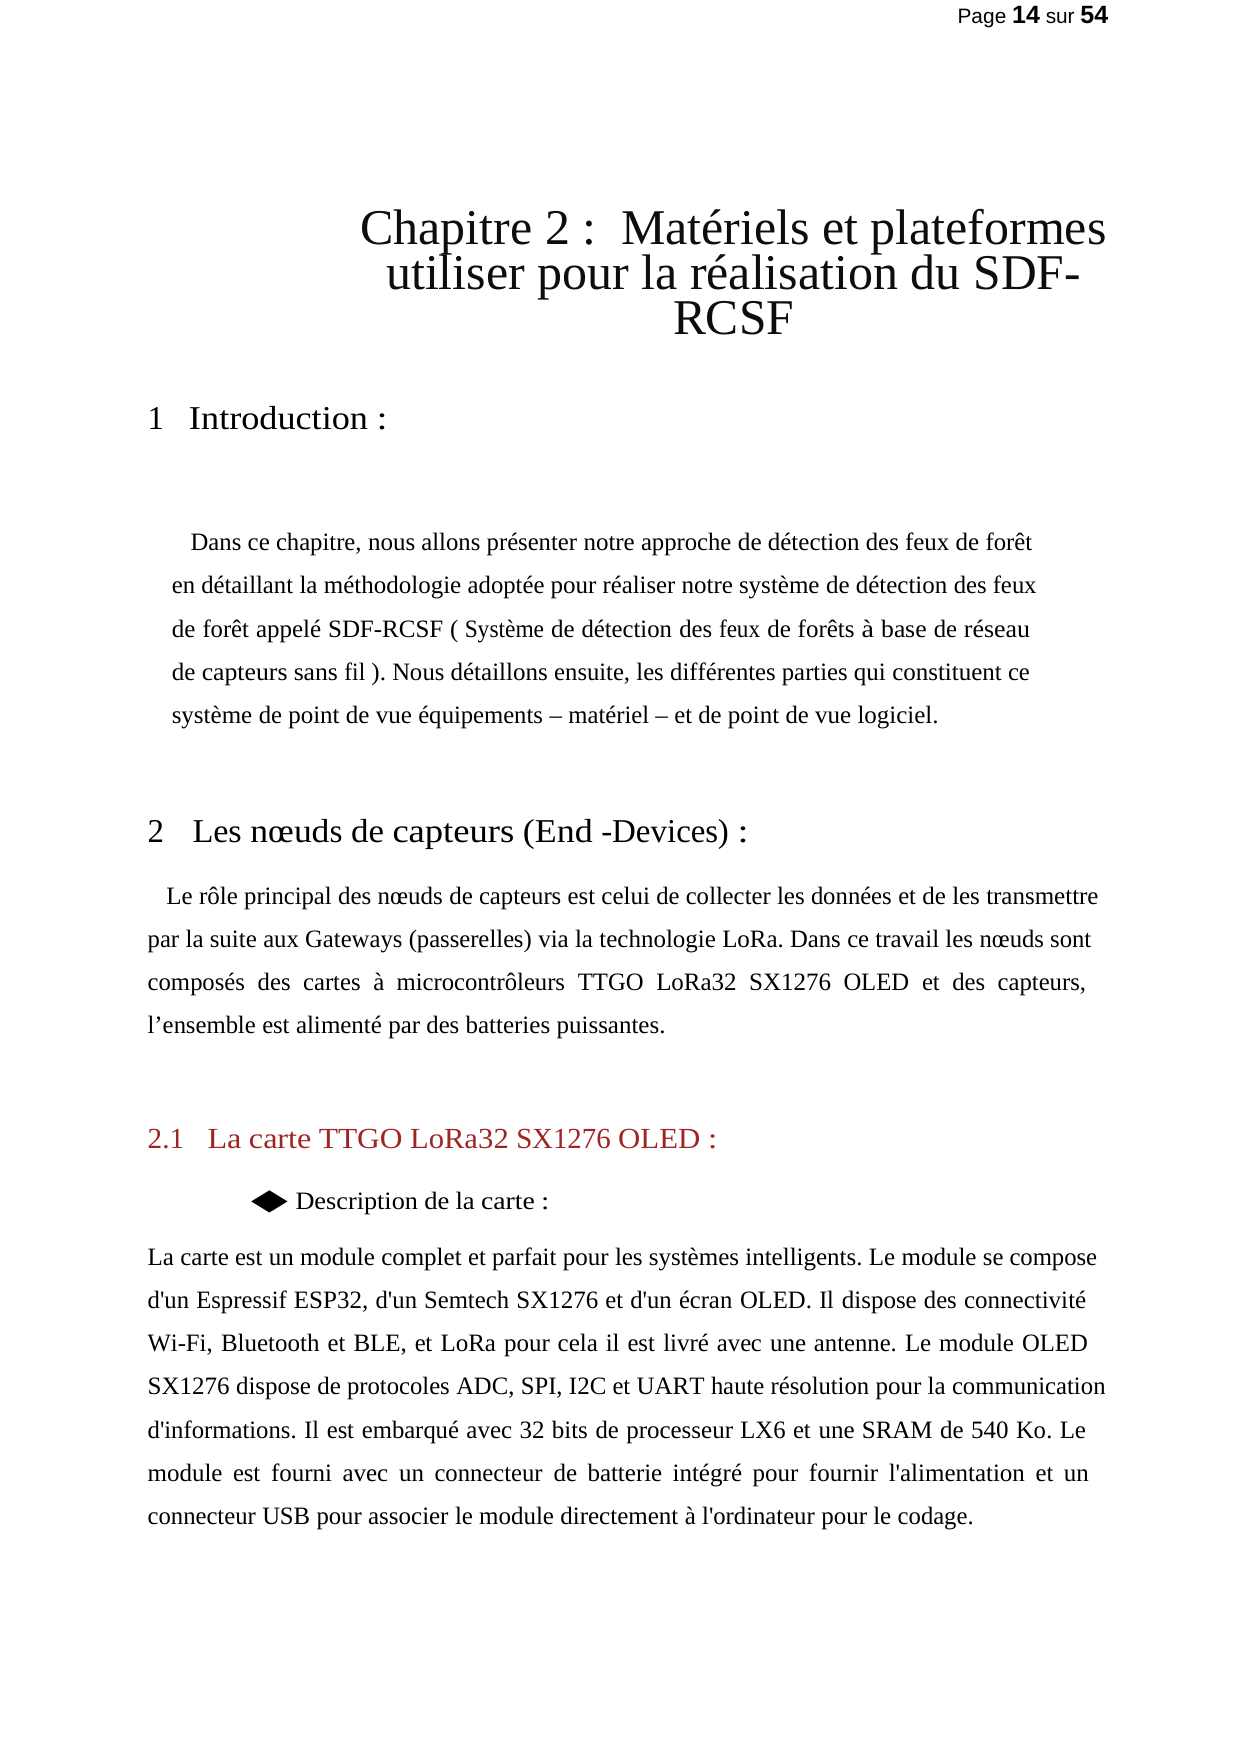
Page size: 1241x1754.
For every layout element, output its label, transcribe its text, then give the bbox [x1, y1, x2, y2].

text Chapitre 2 : Matériels et plateformes utiliser pour la réalisation du SDF-RCSF [359, 208, 1108, 343]
text connecteur USB pour associer le module directement à l'ordinateur pour le codage. [147, 1506, 1108, 1529]
text système de point de vue équipements – matériel – et de point de vue logiciel. [172, 705, 1108, 728]
text d'un Espressif ESP32, d'un Semtech SX1276 et d'un écran OLED. Il dispose des connectivité [147, 1291, 1108, 1313]
text ◆ Description de la carte : [251, 1187, 1108, 1215]
text Le rôle principal des nœuds de capteurs est celui de collecter les données et de les transmettre [166, 886, 1108, 909]
text composés des cartes à microcontrôleurs TTGO LoRa32 SX1276 OLED et des capteurs, [147, 972, 1108, 995]
text par la suite aux Gateways (passerelles) via la technologie LoRa. Dans ce travail les nœuds sont [147, 929, 1108, 952]
text Dans ce chapitre, nous allons présenter notre approche de détection des feux de forêt [190, 533, 1108, 555]
text La carte est un module complet et parfait pour les systèmes intelligents. Le module se compose [147, 1248, 1108, 1270]
text 1 Introduction : [147, 405, 1108, 435]
text l’ensemble est alimenté par des batteries puissantes. [147, 1015, 1108, 1038]
text d'informations. Il est embarqué avec 32 bits de processeur LX6 et une SRAM de 540 Ko. Le [147, 1420, 1108, 1443]
text de capteurs sans fil ). Nous détaillons ensuite, les différentes parties qui constituent ce [172, 662, 1108, 684]
text de forêt appelé SDF-RCSF ( Système de détection des feux de forêts à base de réseau [172, 619, 1108, 642]
text 2 Les nœuds de capteurs (End -Devices) : [147, 818, 1108, 848]
text SX1276 dispose de protocoles ADC, SPI, I2C et UART haute résolution pour la communication [147, 1377, 1108, 1399]
text en détaillant la méthodologie adoptée pour réaliser notre système de détection des feux [172, 576, 1108, 598]
text 2.1 La carte TTGO LoRa32 SX1276 OLED : [147, 1128, 1108, 1154]
text Wi-Fi, Bluetooth et BLE, et LoRa pour cela il est livré avec une antenne. Le module OLED [147, 1334, 1108, 1356]
text module est fourni avec un connecteur de batterie intégré pour fournir l'alimentation et un [147, 1463, 1108, 1486]
